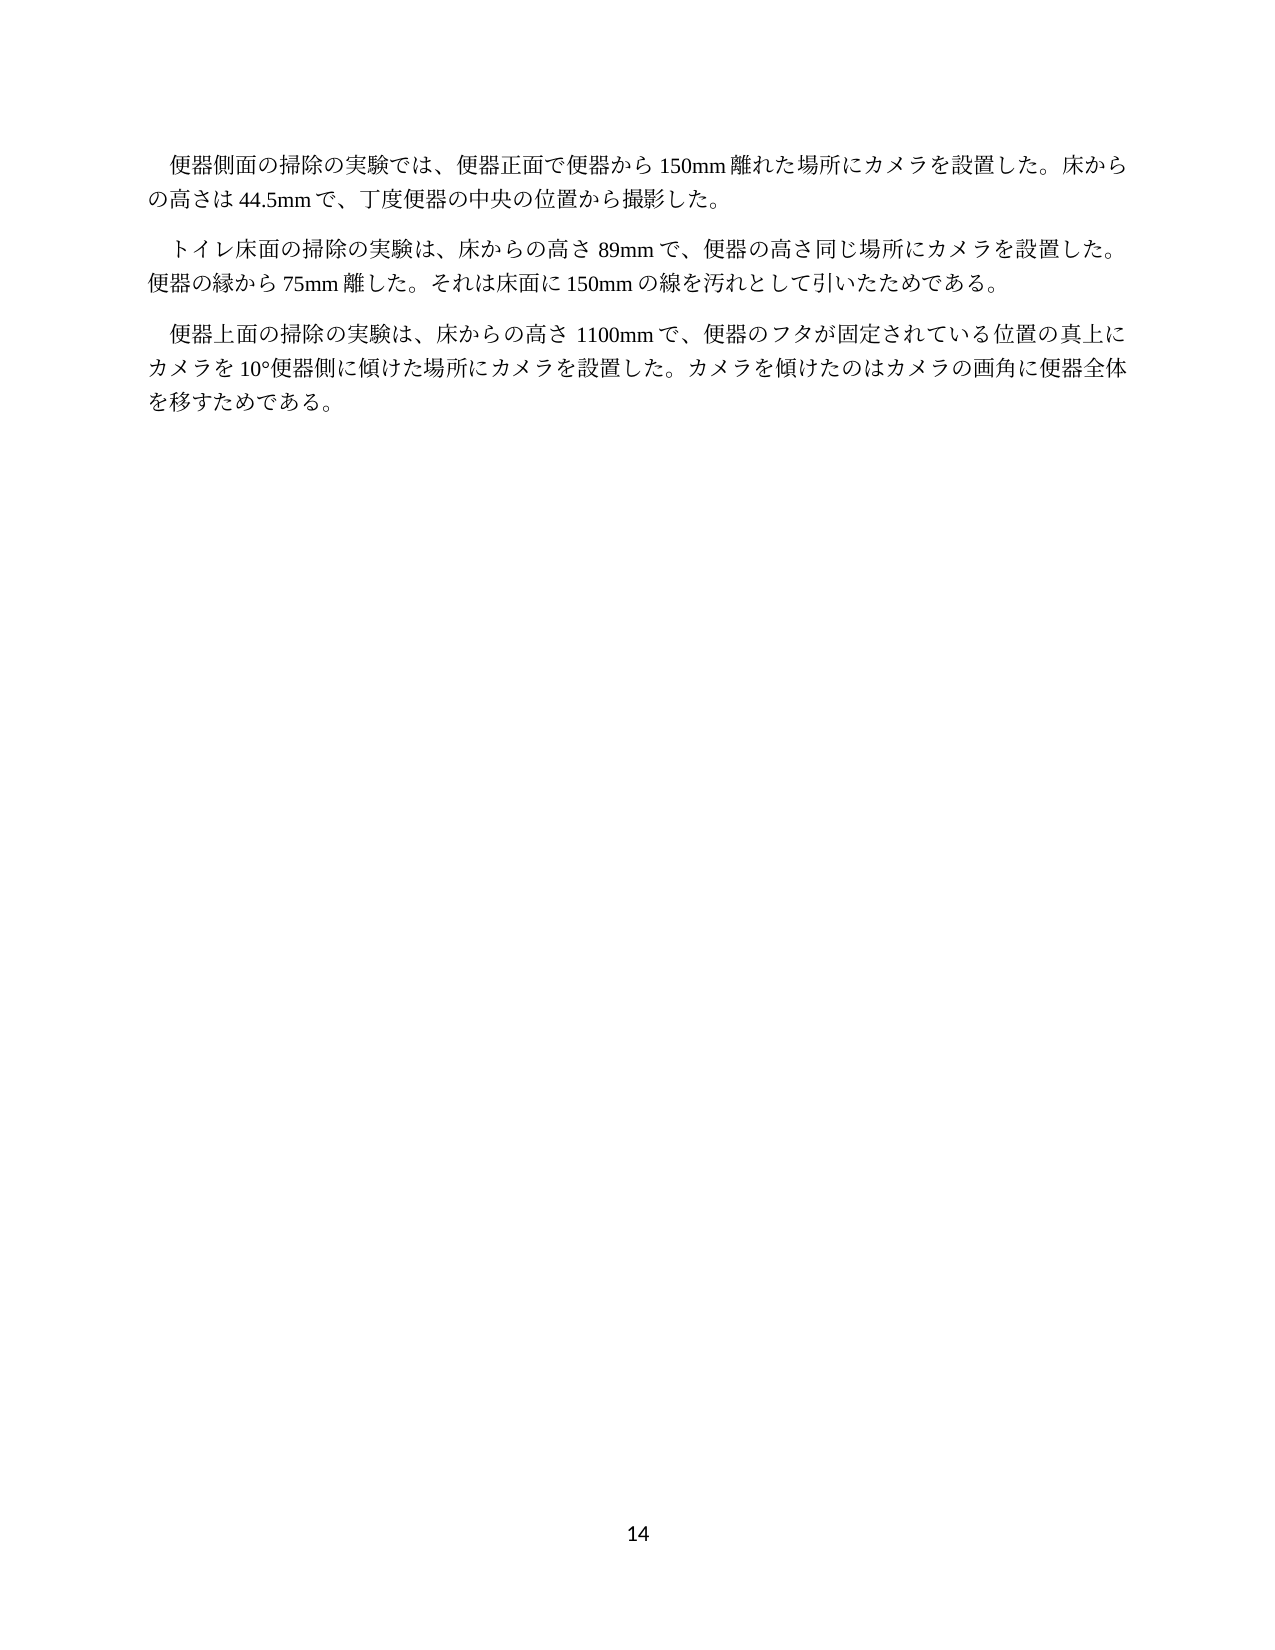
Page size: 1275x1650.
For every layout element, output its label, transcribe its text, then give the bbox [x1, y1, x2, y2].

text トイレ床面の掃除の実験は、床からの高さ89mmで、便器の高さ同じ場所にカメラを設置した。便器の縁から75mm離した。それは床面に150mmの線を汚れとして引いたためである。 [147, 233, 1128, 298]
text 便器上面の掃除の実験は、床からの高さ1100mmで、便器のフタが固定されている位置の真上にカメラを10°便器側に傾けた場所にカメラを設置した。カメラを傾けたのはカメラの画角に便器全体を移すためである。 [147, 317, 1128, 417]
text 便器側面の掃除の実験では、便器正面で便器から150mm離れた場所にカメラを設置した。床からの高さは44.5mmで、丁度便器の中央の位置から撮影した。 [147, 148, 1128, 213]
